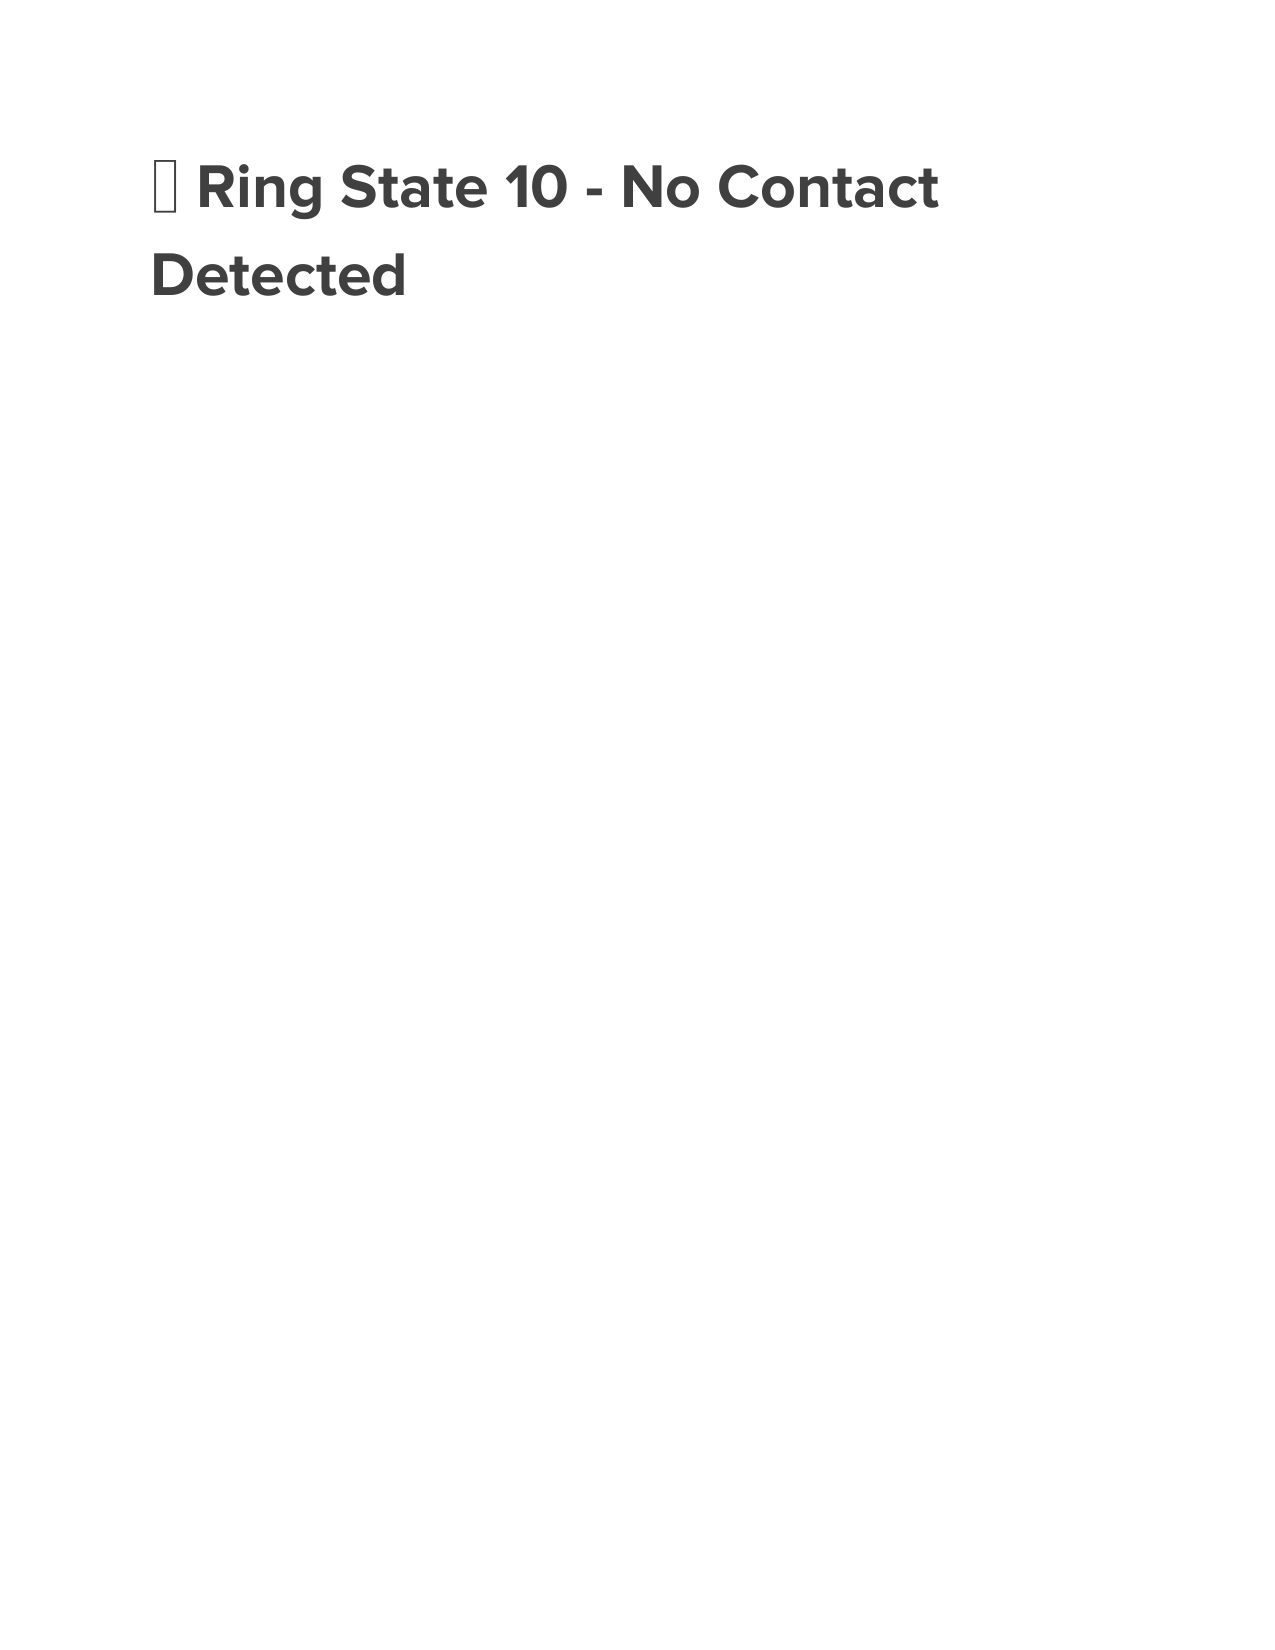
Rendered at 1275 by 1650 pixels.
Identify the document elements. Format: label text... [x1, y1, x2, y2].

title 🔟 Ring State 10 - No Contact Detected [150, 150, 1125, 314]
